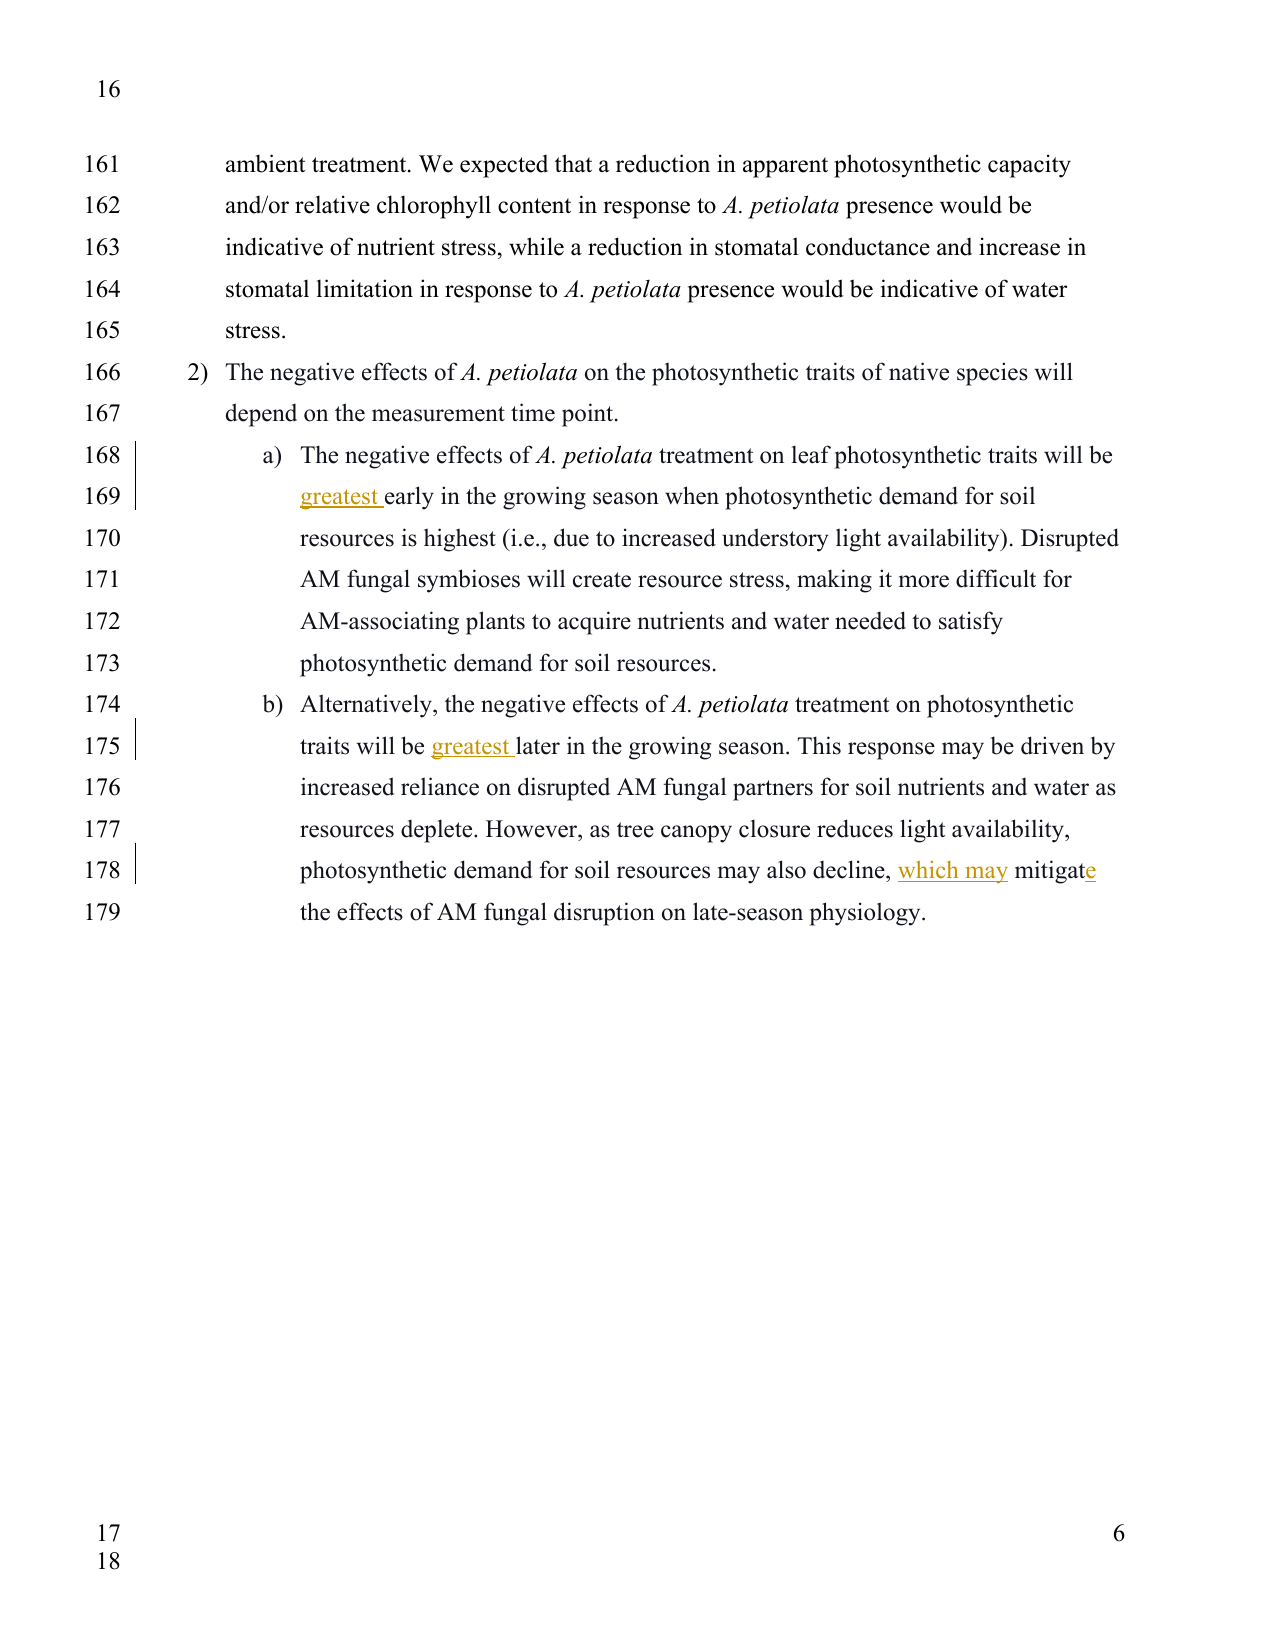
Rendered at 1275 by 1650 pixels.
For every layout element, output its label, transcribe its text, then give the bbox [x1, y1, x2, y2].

list Alternatively, the negative effects of A. petiolata treatment on photosynthetic traits will be later in the growing season. This response may be driven by increased reliance on disrupted AM fungal partners for soil nutrients and water as resources deplete. However, as tree canopy closure reduces light availability, photosynthetic demand for soil resources may also decline, mitigat the effects of AM fungal disruption on late-season physiology. [262, 690, 1125, 926]
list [187, 150, 1125, 344]
list The negative effects of A. petiolata treatment on leaf photosynthetic traits will be early in the growing season when photosynthetic demand for soil resources is highest (i.e., due to increased understory light availability). Disrupted AM fungal symbioses will create resource stress, making it more difficult for AM-associating plants to acquire nutrients and water needed to satisfy photosynthetic demand for soil resources. [262, 441, 1125, 676]
list The negative effects of A. petiolata on the photosynthetic traits of native species will depend on the measurement time point. [187, 358, 1125, 427]
